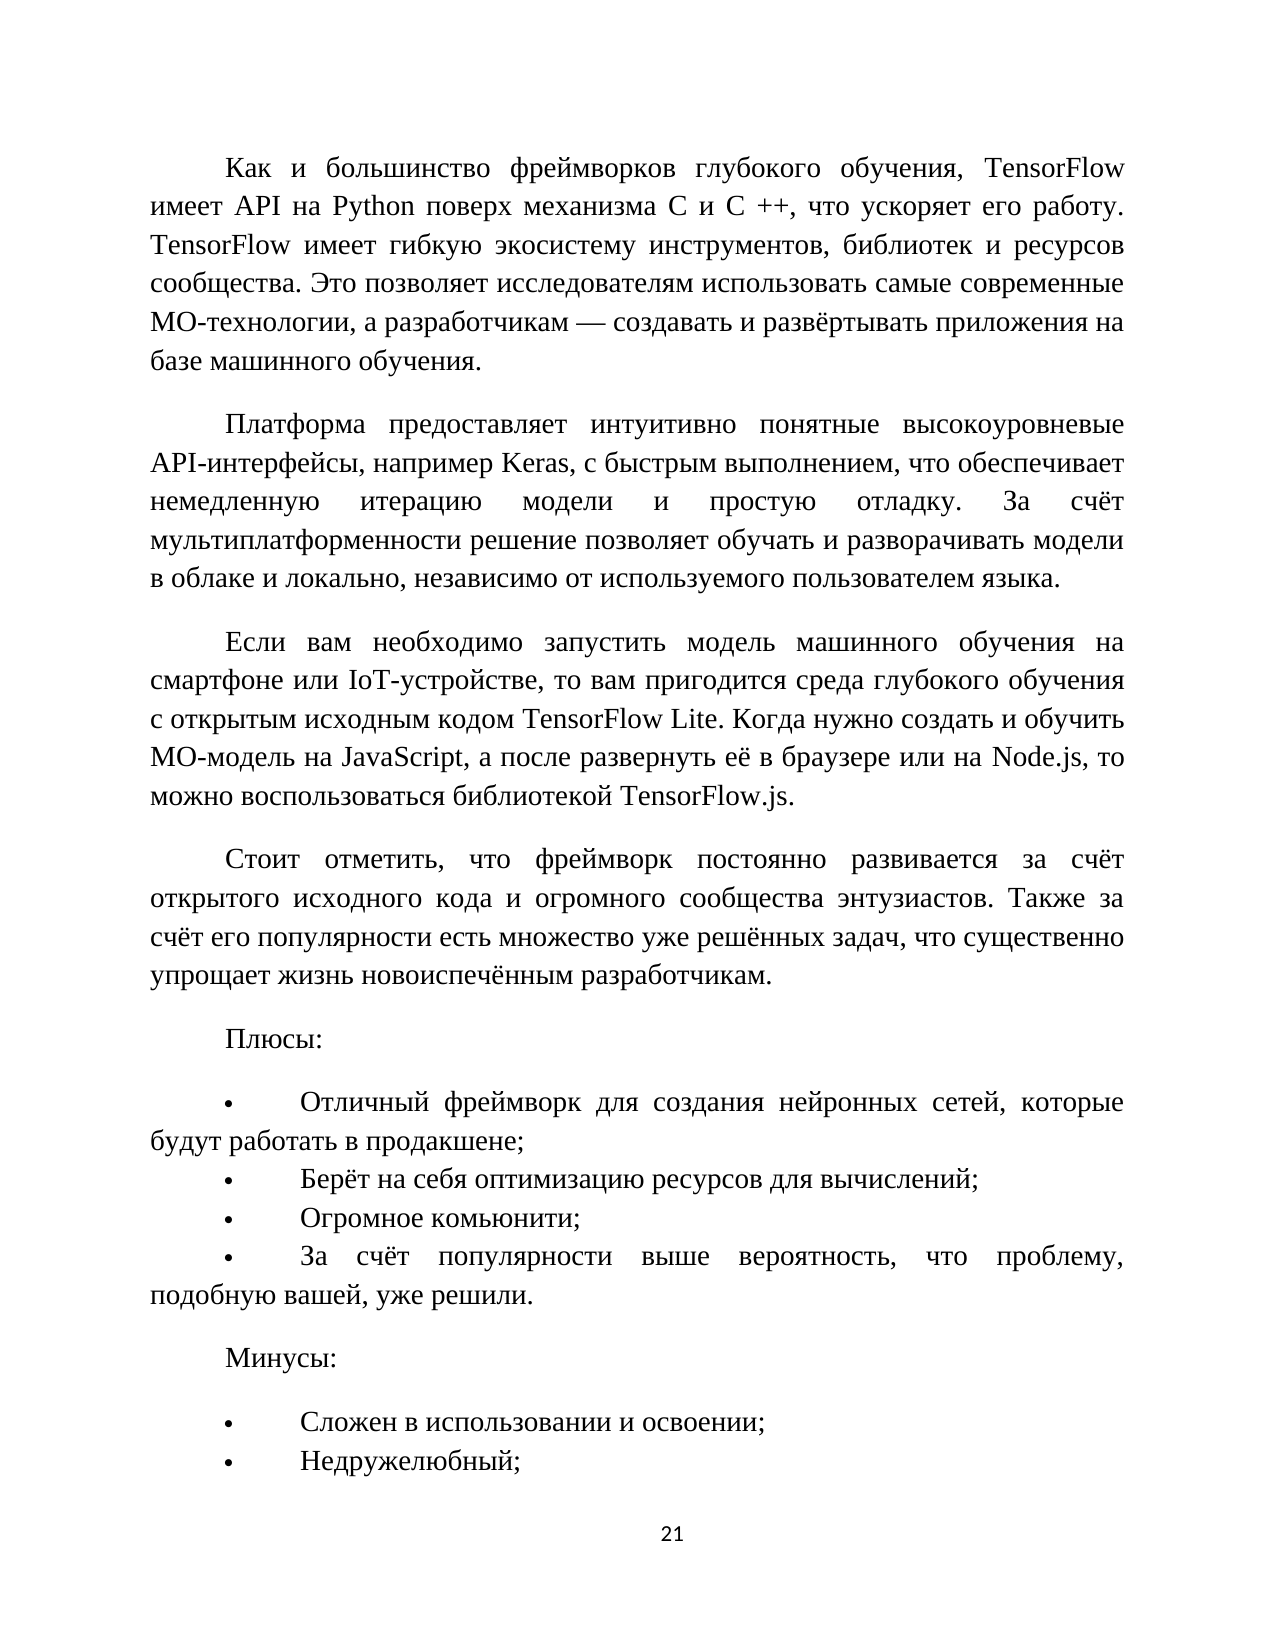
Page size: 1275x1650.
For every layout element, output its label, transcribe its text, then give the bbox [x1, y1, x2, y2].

list Недружелюбный; [150, 1443, 1125, 1476]
text Минусы: [150, 1341, 1125, 1374]
text Плюсы: [150, 1021, 1125, 1054]
list Огромное комьюнити; [150, 1200, 1125, 1233]
text Как и большинство фреймворков глубокого обучения, TensorFlow имеет API на Python поверх механизма C и C ++, что ускоряет его работу. TensorFlow имеет гибкую экосистему инструментов, библиотек и ресурсов сообщества. Это позволяет исследователям использовать самые современные МО-технологии, а разработчикам — создавать и развёртывать приложения на базе машинного обучения. [150, 150, 1125, 376]
text Если вам необходимо запустить модель машинного обучения на смартфоне или IoT-устройстве, то вам пригодится среда глубокого обучения с открытым исходным кодом TensorFlow Lite. Когда нужно создать и обучить МО-модель на JavaScript, а после развернуть её в браузере или на Node.js, то можно воспользоваться библиотекой TensorFlow.js. [150, 624, 1125, 812]
text Стоит отметить, что фреймворк постоянно развивается за счёт открытого исходного кода и огромного сообщества энтузиастов. Также за счёт его популярности есть множество уже решённых задач, что существенно упрощает жизнь новоиспечённым разработчикам. [150, 842, 1125, 991]
list Берёт на себя оптимизацию ресурсов для вычислений; [150, 1161, 1125, 1195]
list Сложен в использовании и освоении; [150, 1404, 1125, 1438]
text Платформа предоставляет интуитивно понятные высокоуровневые API-интерфейсы, например Keras, с быстрым выполнением, что обеспечивает немедленную итерацию модели и простую отладку. За счёт мультиплатформенности решение позволяет обучать и разворачивать модели в облаке и локально, независимо от используемого пользователем языка. [150, 406, 1125, 594]
list За счёт популярности выше вероятность, что проблему, подобную вашей, уже решили. [150, 1238, 1125, 1311]
list Отличный фреймворк для создания нейронных сетей, которые будут работать в продакшене; [150, 1084, 1125, 1156]
